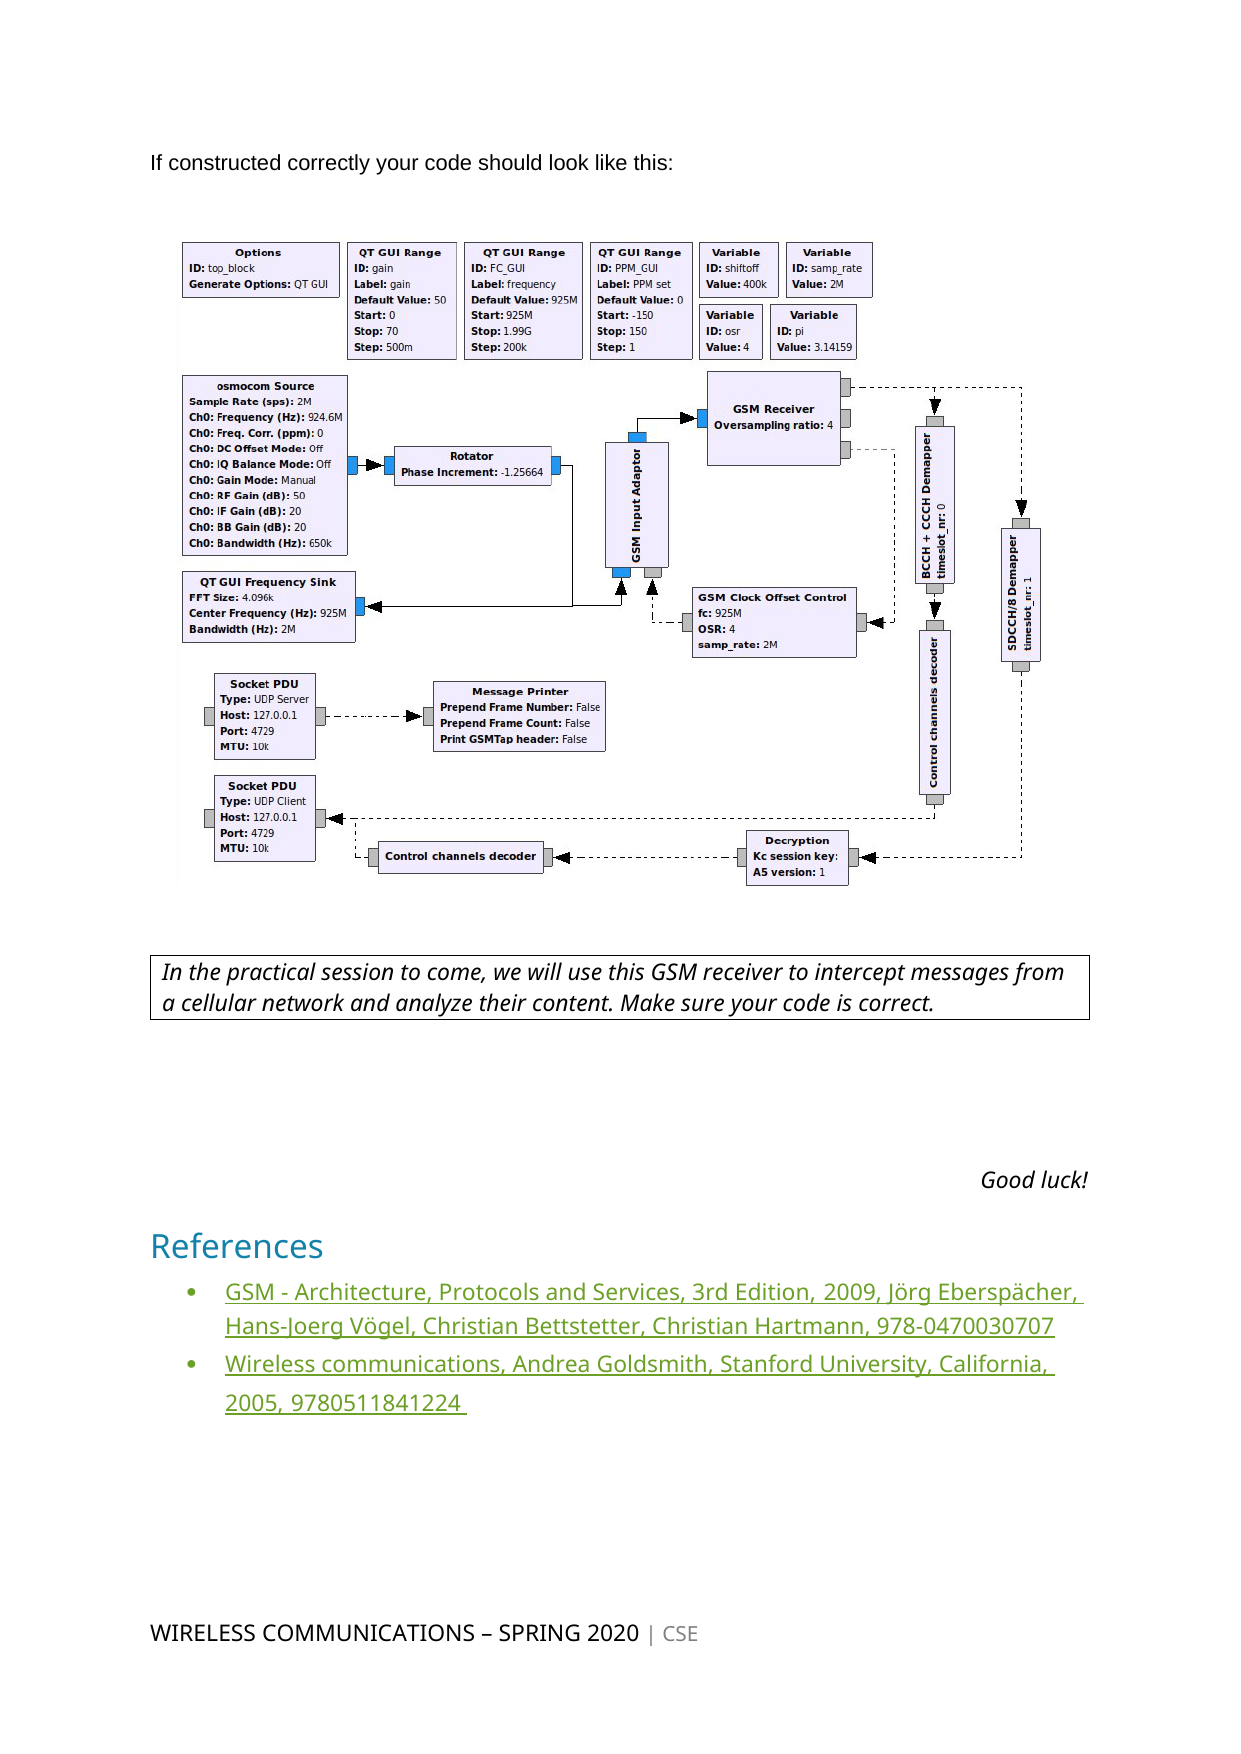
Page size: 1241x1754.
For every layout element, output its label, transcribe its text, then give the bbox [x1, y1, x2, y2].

list Wireless communications, Andrea Goldsmith, Stanford University, California, 2005, 9780511841224 [187, 1348, 1090, 1419]
table_header In the practical session to come, we will use this GSM receiver to intercept messages from a cellular network and analyze their content. Make sure your code is correct. [151, 956, 1089, 1018]
text If constructed correctly your code should look like this: [150, 150, 1090, 175]
picture [175, 237, 1065, 886]
subtitle GSM - Architecture, Protocols and Services, 3rd Edition, 2009, Jörg Eberspächer, Hans-Joerg Vögel, Christian Bettstetter, Christian Hartmann, 978-0470030707 [187, 1276, 1090, 1341]
text Good luck! [150, 1164, 1090, 1196]
subtitle References [150, 1223, 1090, 1268]
